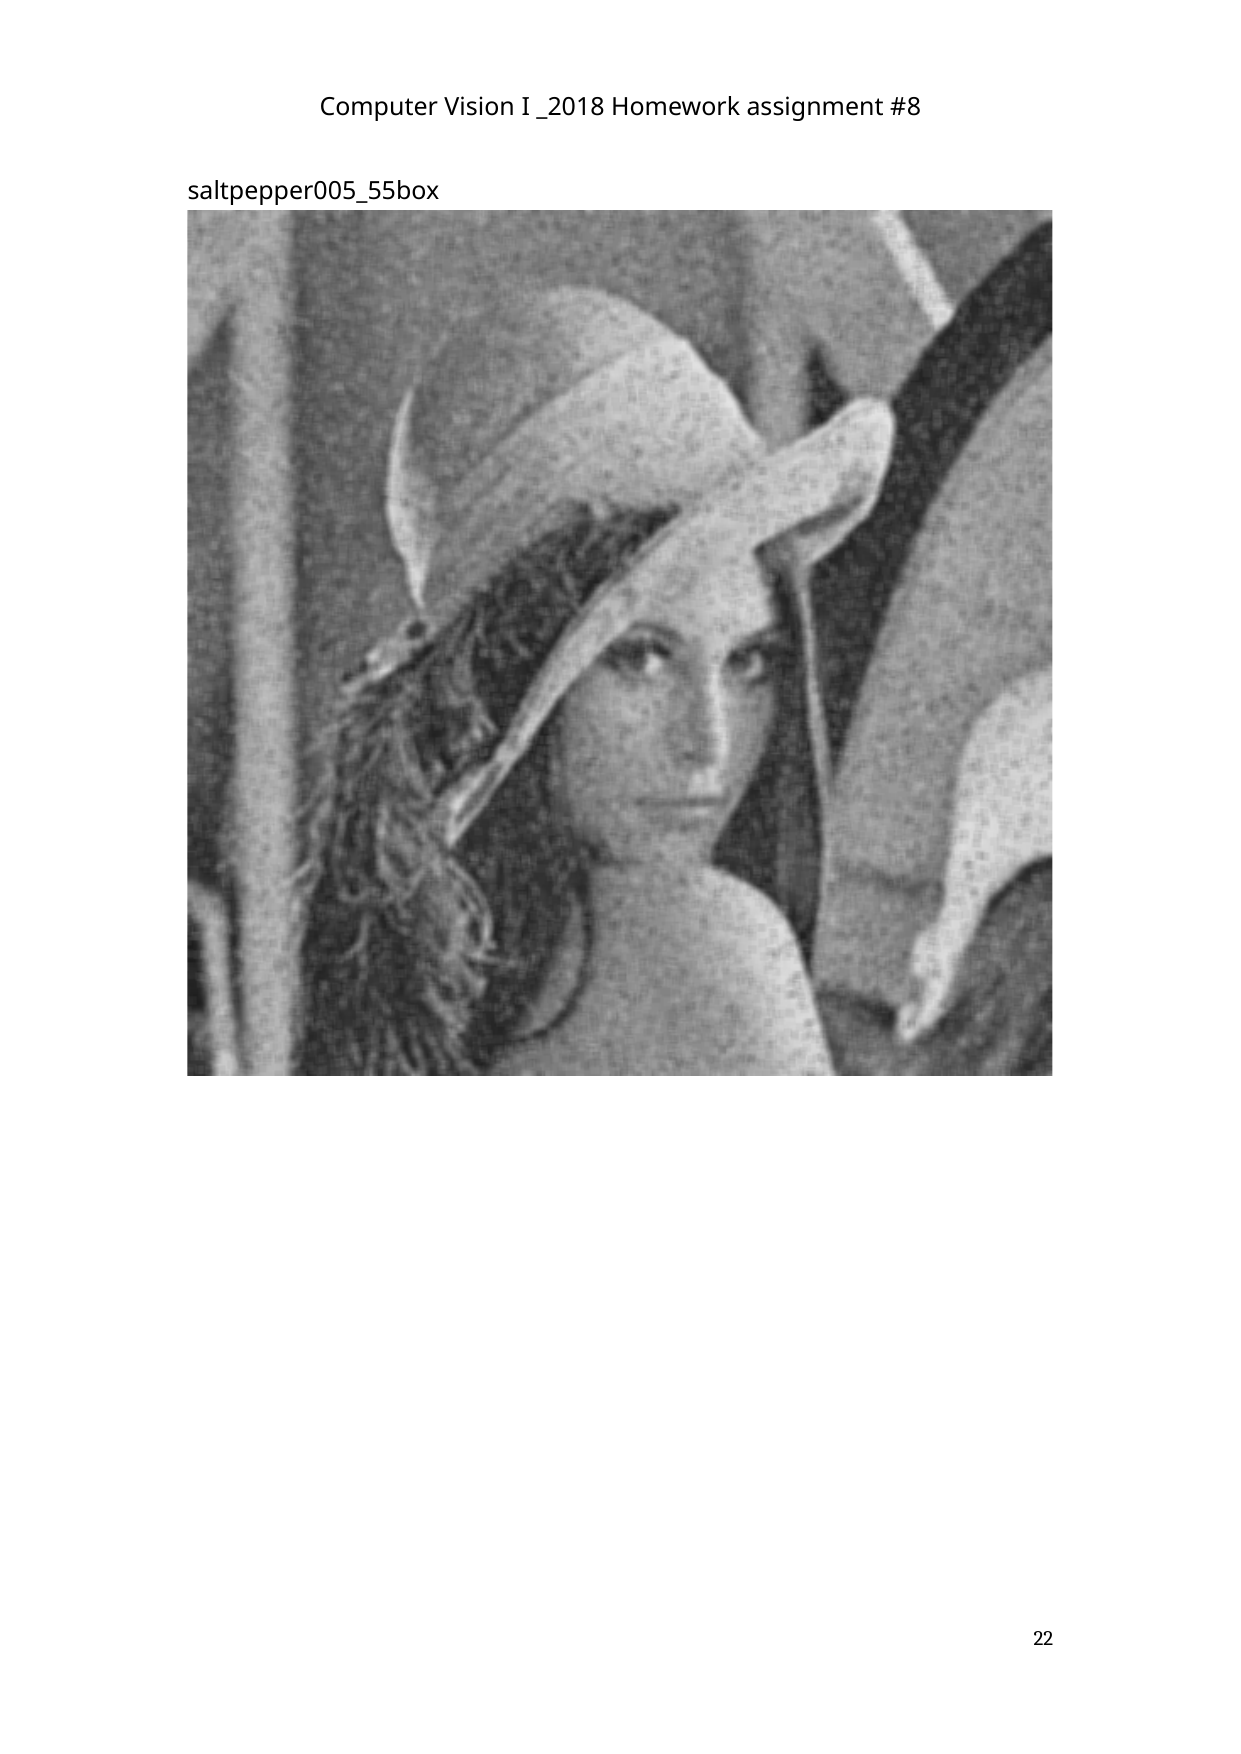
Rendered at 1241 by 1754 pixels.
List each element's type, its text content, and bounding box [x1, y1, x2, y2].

picture [187, 210, 1053, 1076]
text saltpepper005_55box [187, 169, 1053, 210]
